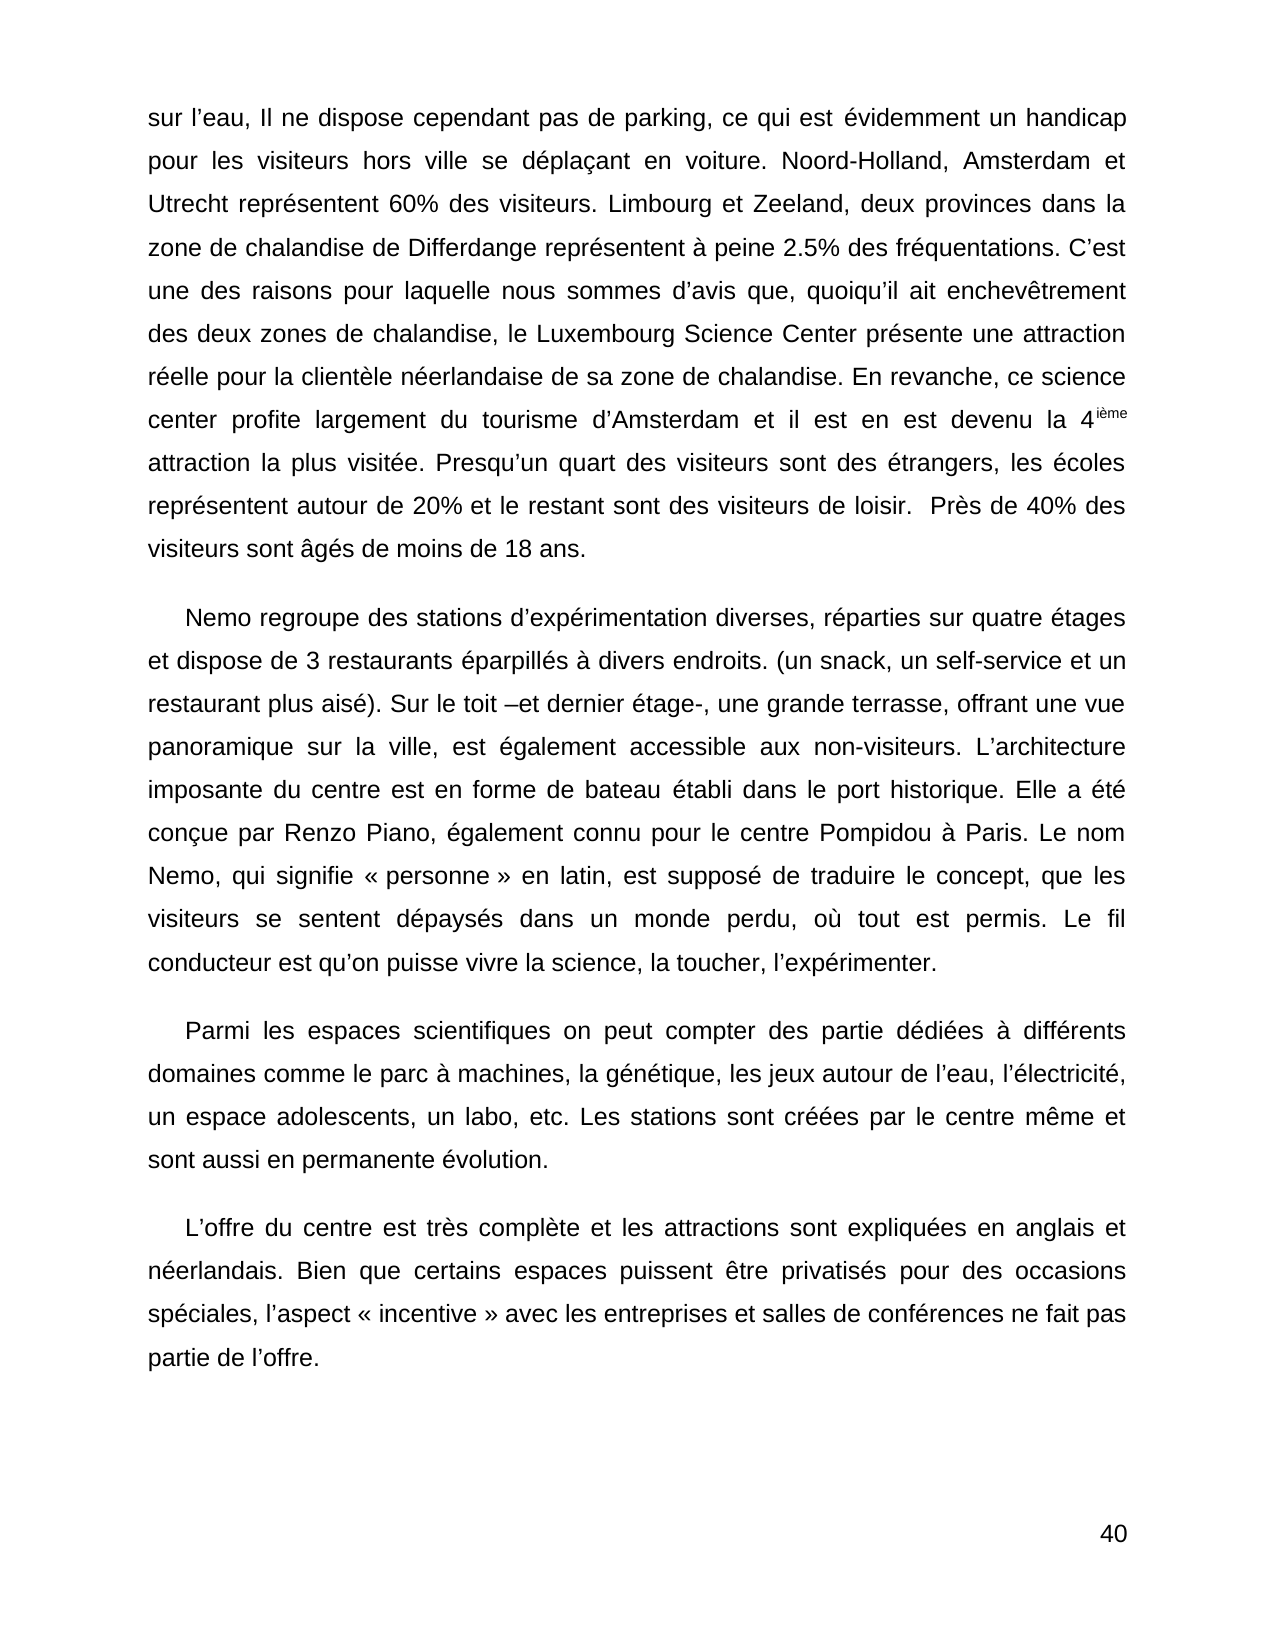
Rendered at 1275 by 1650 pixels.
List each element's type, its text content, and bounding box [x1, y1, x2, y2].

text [148, 103, 1127, 563]
text Parmi les espaces scientifiques on peut compter des partie dédiées à différents domaines comme le parc à machines, la génétique, les jeux autour de l’eau, l’électricité, un espace adolescents, un labo, etc. Les stations sont créées par le centre même et sont aussi en permanente évolution. [148, 1016, 1127, 1174]
text Nemo regroupe des stations d’expérimentation diverses, réparties sur quatre étages et dispose de 3 restaurants éparpillés à divers endroits. (un snack, un self-service et un restaurant plus aisé). Sur le toit –et dernier étage-, une grande terrasse, offrant une vue panoramique sur la ville, est également accessible aux non-visiteurs. L’architecture imposante du centre est en forme de bateau établi dans le port historique. Elle a été conçue par Renzo Piano, également connu pour le centre Pompidou à Paris. Le nom Nemo, qui signifie « personne » en latin, est supposé de traduire le concept, que les visiteurs se sentent dépaysés dans un monde perdu, où tout est permis. Le fil conducteur est qu’on puisse vivre la science, la toucher, l’expérimenter. [148, 602, 1127, 976]
text L’offre du centre est très complète et les attractions sont expliquées en anglais et néerlandais. Bien que certains espaces puissent être privatisés pour des occasions spéciales, l’aspect « incentive » avec les entreprises et salles de conférences ne fait pas partie de l’offre. [148, 1213, 1127, 1371]
